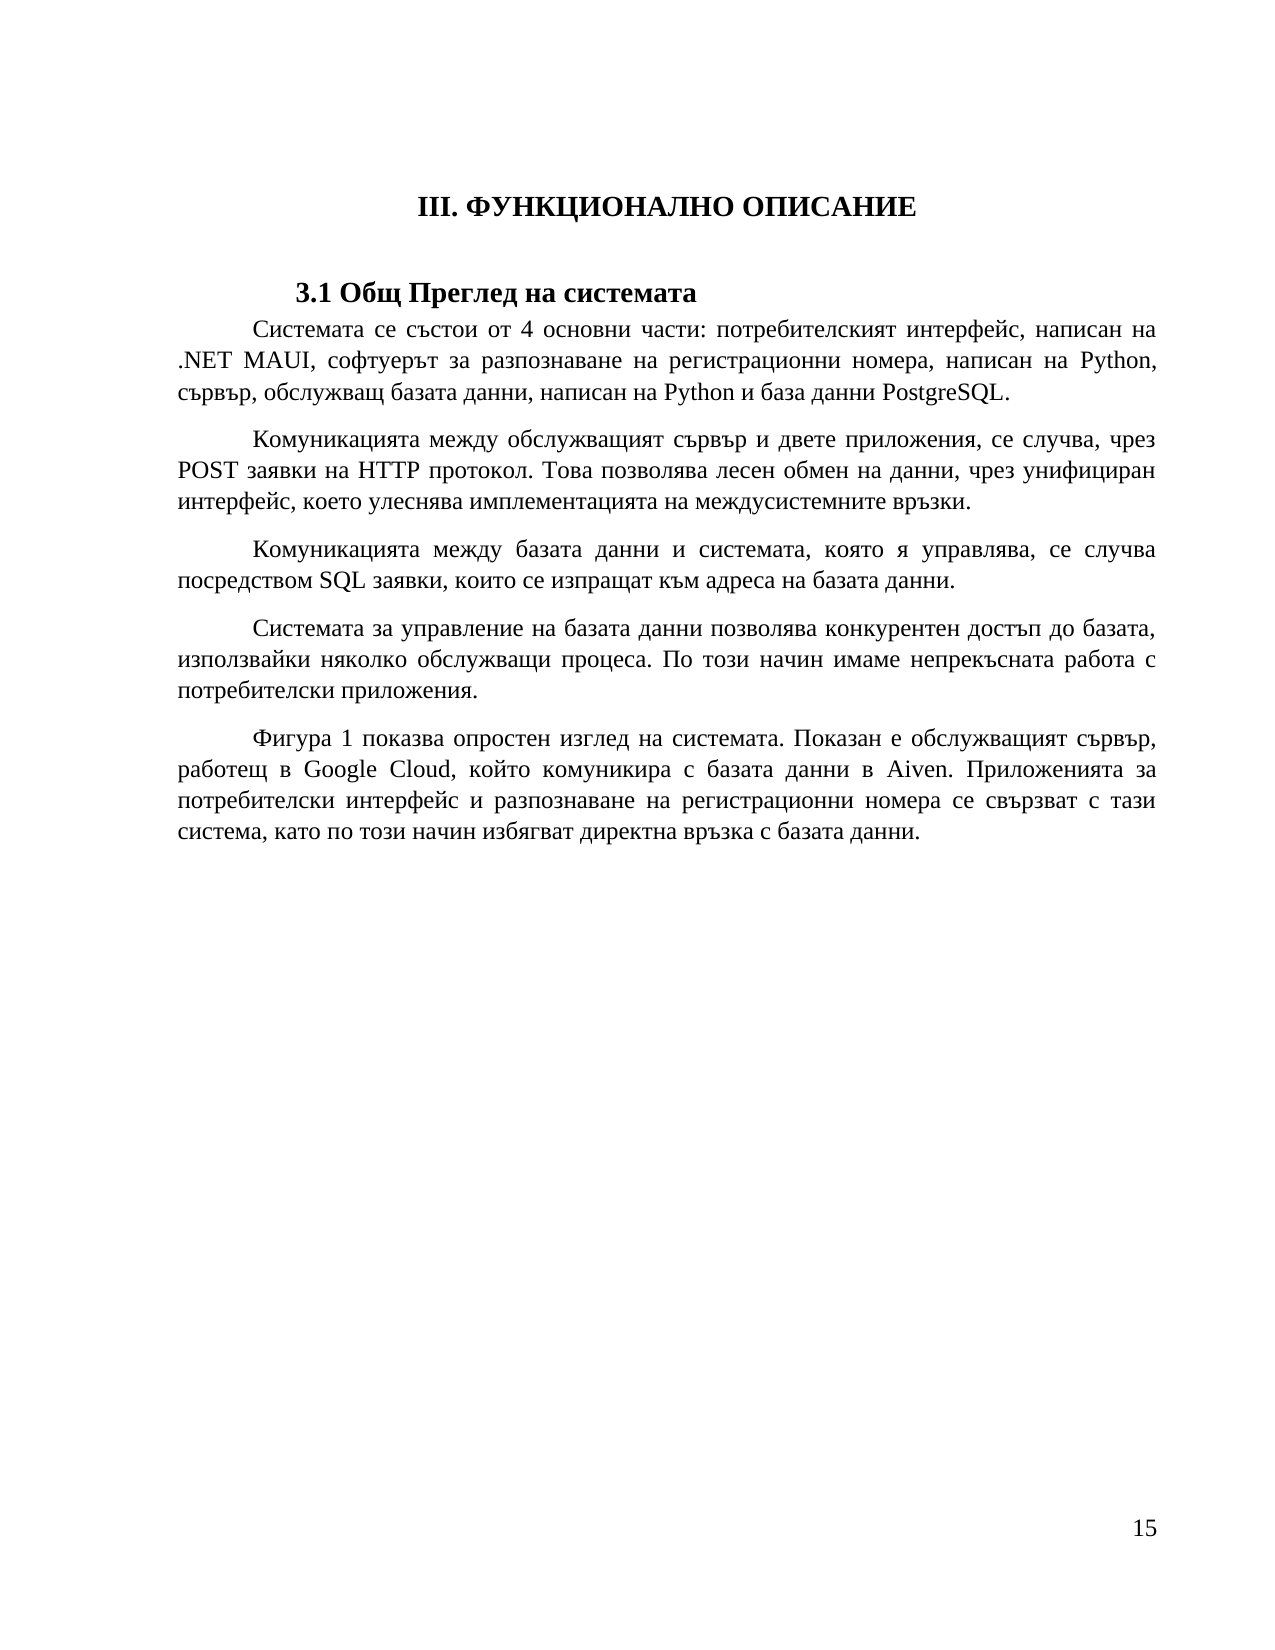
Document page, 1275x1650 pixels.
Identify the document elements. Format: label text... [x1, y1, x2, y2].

text Комуникацията между обслужващият сървър и двете приложения, се случва, чрез POST заявки на HTTP протокол. Това позволява лесен обмен на данни, чрез унифициран интерфейс, което улеснява имплементацията на междусистемните връзки. [177, 424, 1157, 515]
text Системата се състои от 4 основни части: потребителският интерфейс, написан на .NET MAUI, софтуерът за разпознаване на регистрационни номера, написан на Python, сървър, обслужващ базата данни, написан на Python и база данни PostgreSQL. [177, 314, 1157, 405]
text Комуникацията между базата данни и системата, която я управлява, се случва посредством SQL заявки, които се изпращат към адреса на базата данни. [177, 534, 1157, 594]
subtitle 3.1 Общ Преглед на системата [295, 275, 1157, 308]
text Фигура 1 показва опростен изглед на системата. Показан е обслужващият сървър, работещ в Google Cloud, който комуникира с базата данни в Aiven. Приложенията за потребителски интерфейс и разпознаване на регистрационни номера се свързват с тази система, като по този начин избягват директна връзка с базата данни. [177, 723, 1157, 844]
subtitle III. Функционално описание [177, 189, 1157, 223]
text Системата за управление на базата данни позволява конкурентен достъп до базата, използвайки няколко обслужващи процеса. По този начин имаме непрекъсната работа с потребителски приложения. [177, 613, 1157, 704]
